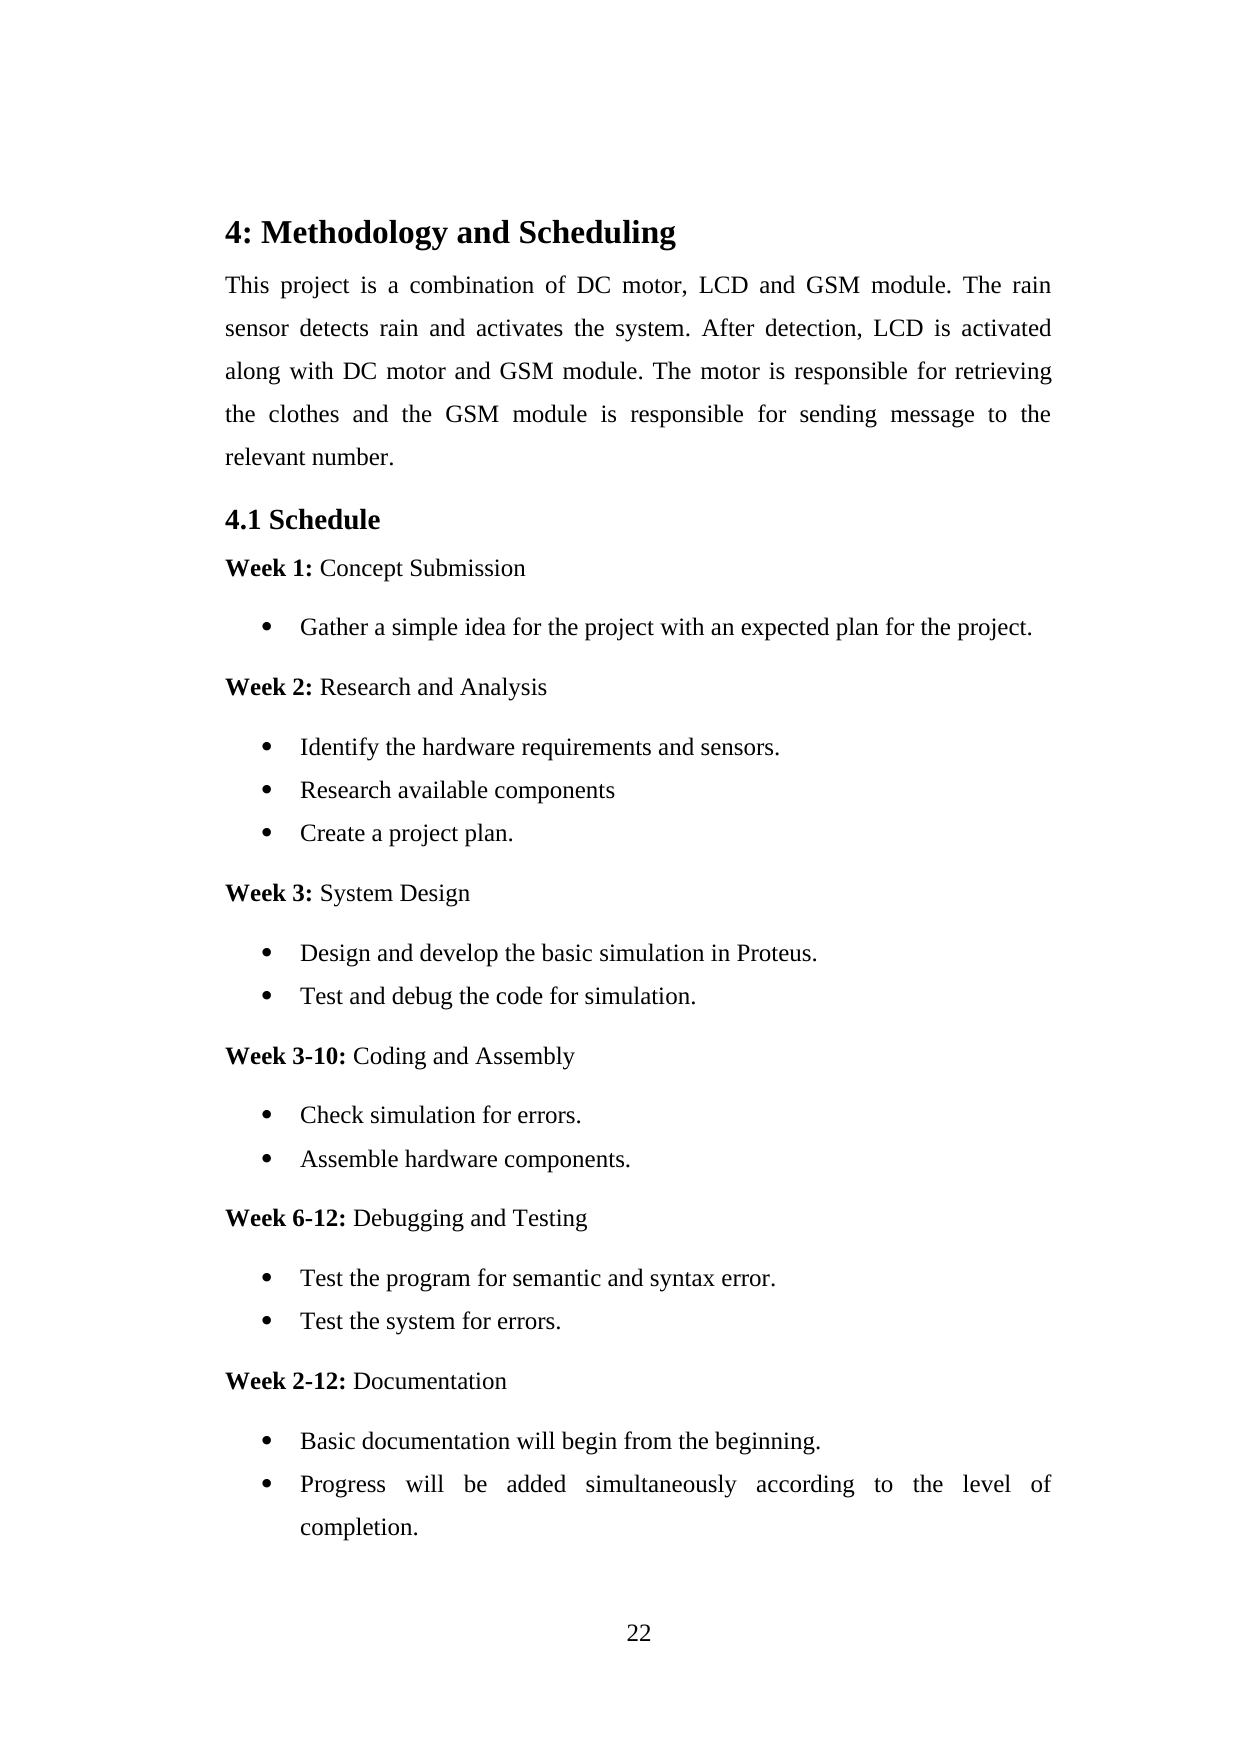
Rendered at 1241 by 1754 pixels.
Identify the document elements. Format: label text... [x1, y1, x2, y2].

text Week 2-12: Documentation [225, 1366, 1053, 1395]
list Create a project plan. [262, 818, 1053, 847]
list Gather a simple idea for the project with an expected plan for the project. [262, 612, 1053, 641]
text Week 6-12: Debugging and Testing [225, 1203, 1053, 1232]
text Week 3: System Design [225, 878, 1053, 907]
list Check simulation for errors. [262, 1101, 1053, 1129]
text This project is a combination of DC motor, LCD and GSM module. The rain sensor detects rain and activates the system. After detection, LCD is activated along with DC motor and GSM module. The motor is responsible for retrieving the clothes and the GSM module is responsible for sending message to the relevant number. [225, 270, 1053, 471]
list Basic documentation will begin from the beginning. [262, 1426, 1053, 1455]
list Assemble hardware components. [262, 1144, 1053, 1172]
text Week 2: Research and Analysis [225, 672, 1053, 701]
list Design and develop the basic simulation in Proteus. [262, 938, 1053, 967]
subtitle 4: Methodology and Scheduling [225, 212, 1053, 251]
list Research available components [262, 775, 1053, 804]
text Week 1: Concept Submission [225, 553, 1053, 581]
list Identify the hardware requirements and sensors. [262, 732, 1053, 761]
list Test the program for semantic and syntax error. [262, 1263, 1053, 1292]
text Week 3-10: Coding and Assembly [225, 1041, 1053, 1069]
subtitle 4.1 Schedule [225, 502, 1053, 536]
list Test and debug the code for simulation. [262, 981, 1053, 1010]
list Test the system for errors. [262, 1306, 1053, 1335]
list Progress will be added simultaneously according to the level of completion. [262, 1469, 1053, 1541]
